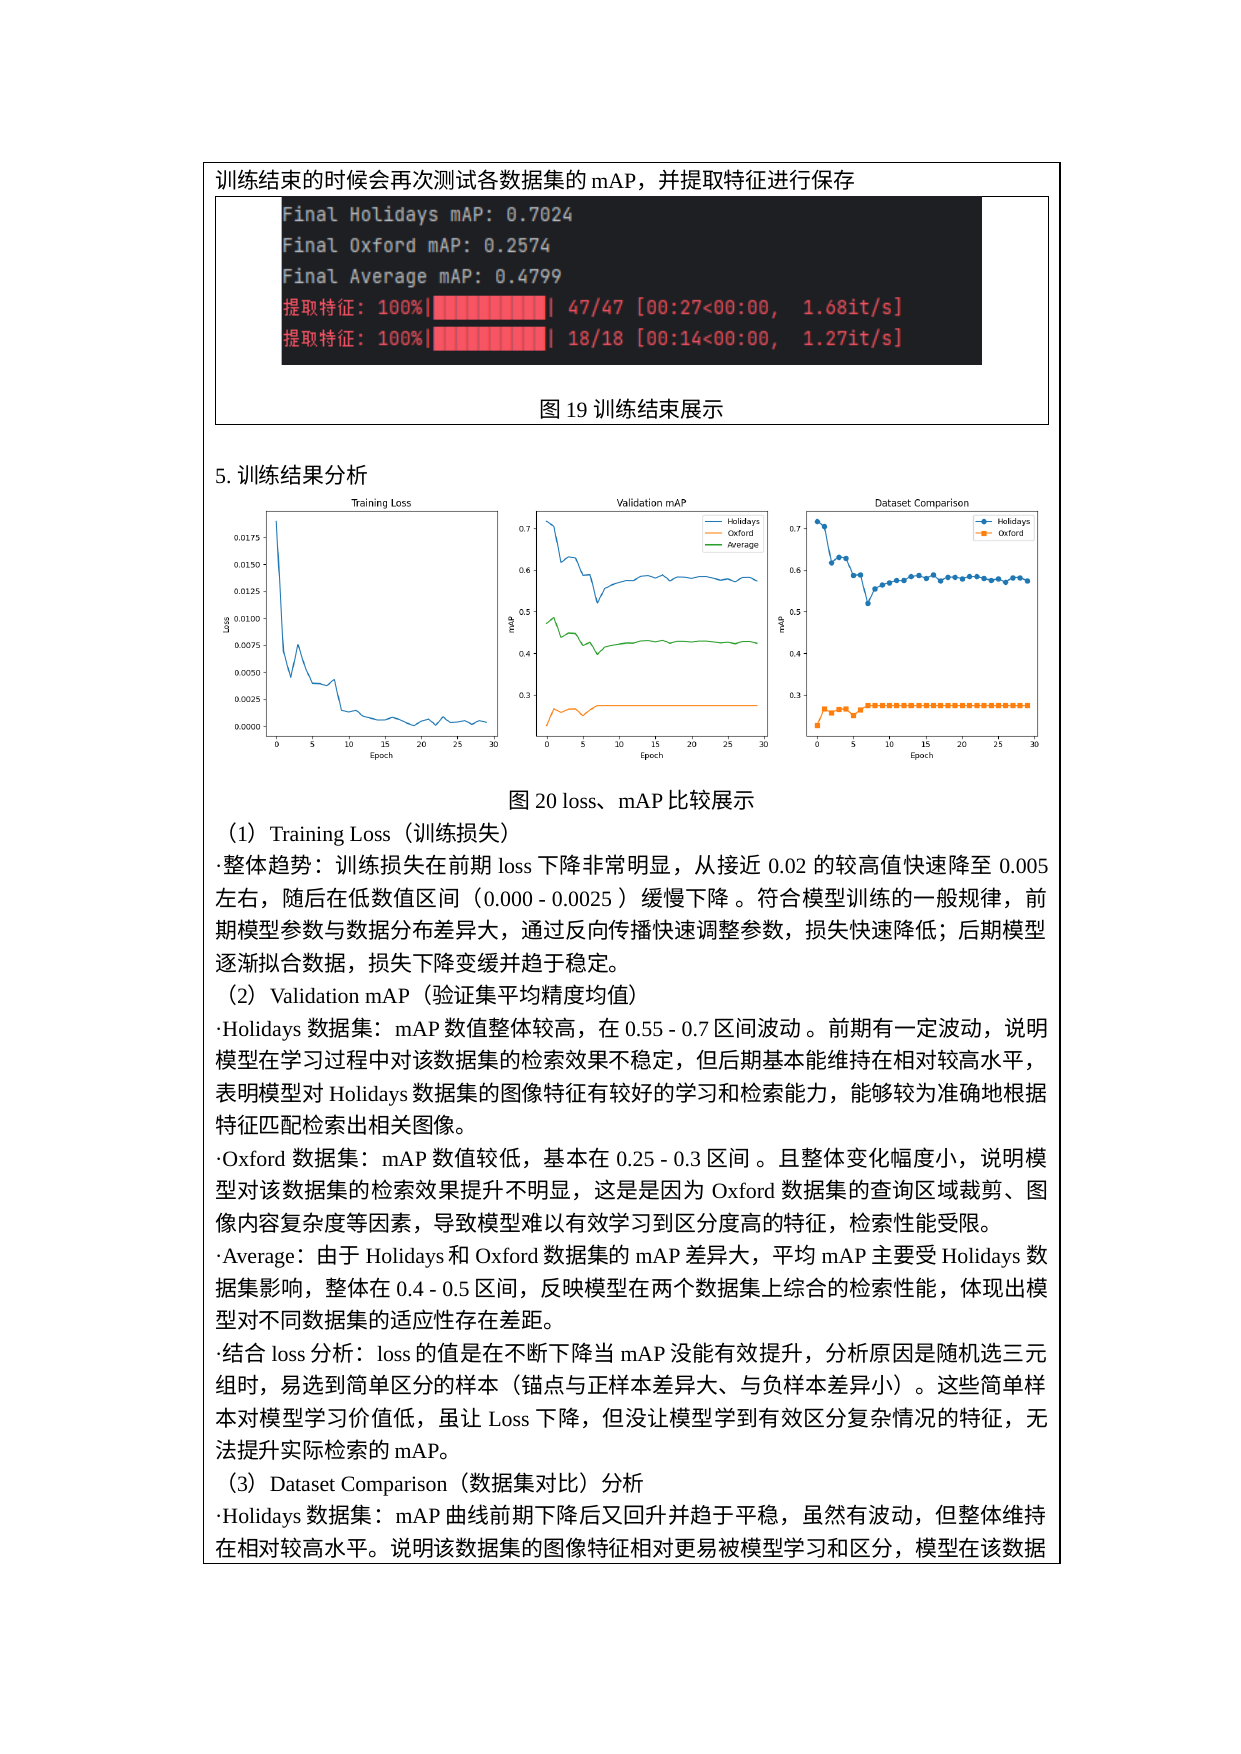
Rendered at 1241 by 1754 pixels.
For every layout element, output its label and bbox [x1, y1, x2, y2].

table_cell [204, 163, 1059, 1563]
picture [215, 490, 1048, 768]
picture [281, 196, 982, 365]
